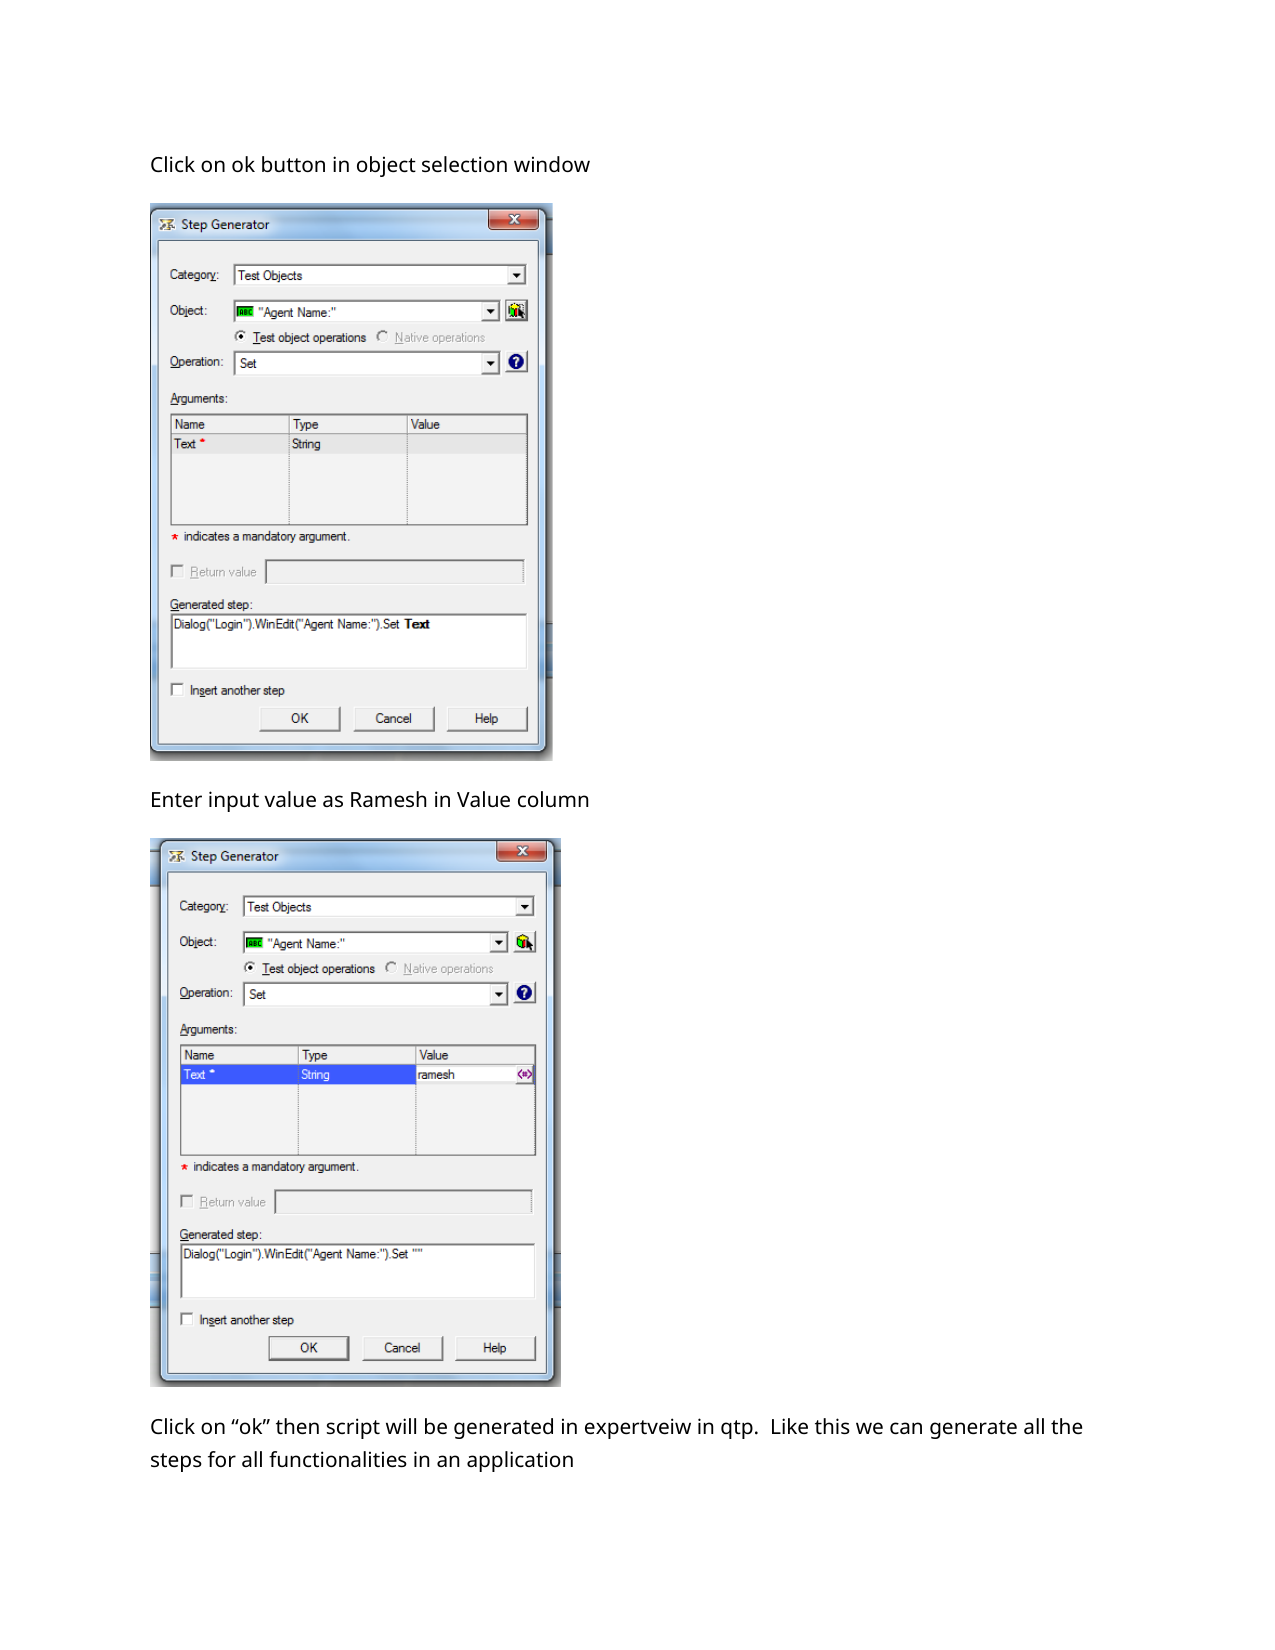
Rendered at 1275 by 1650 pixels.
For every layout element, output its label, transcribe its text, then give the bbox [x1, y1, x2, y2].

text Click on ok button in object selection window [150, 150, 1125, 178]
picture [150, 838, 561, 1387]
text Enter input value as Ramesh in Value column [150, 785, 1125, 814]
text Click on “ok” then script will be generated in expertveiw in qtp. Like this we can generate all the steps for all functionalities in an application [150, 1412, 1125, 1473]
picture [150, 203, 553, 761]
